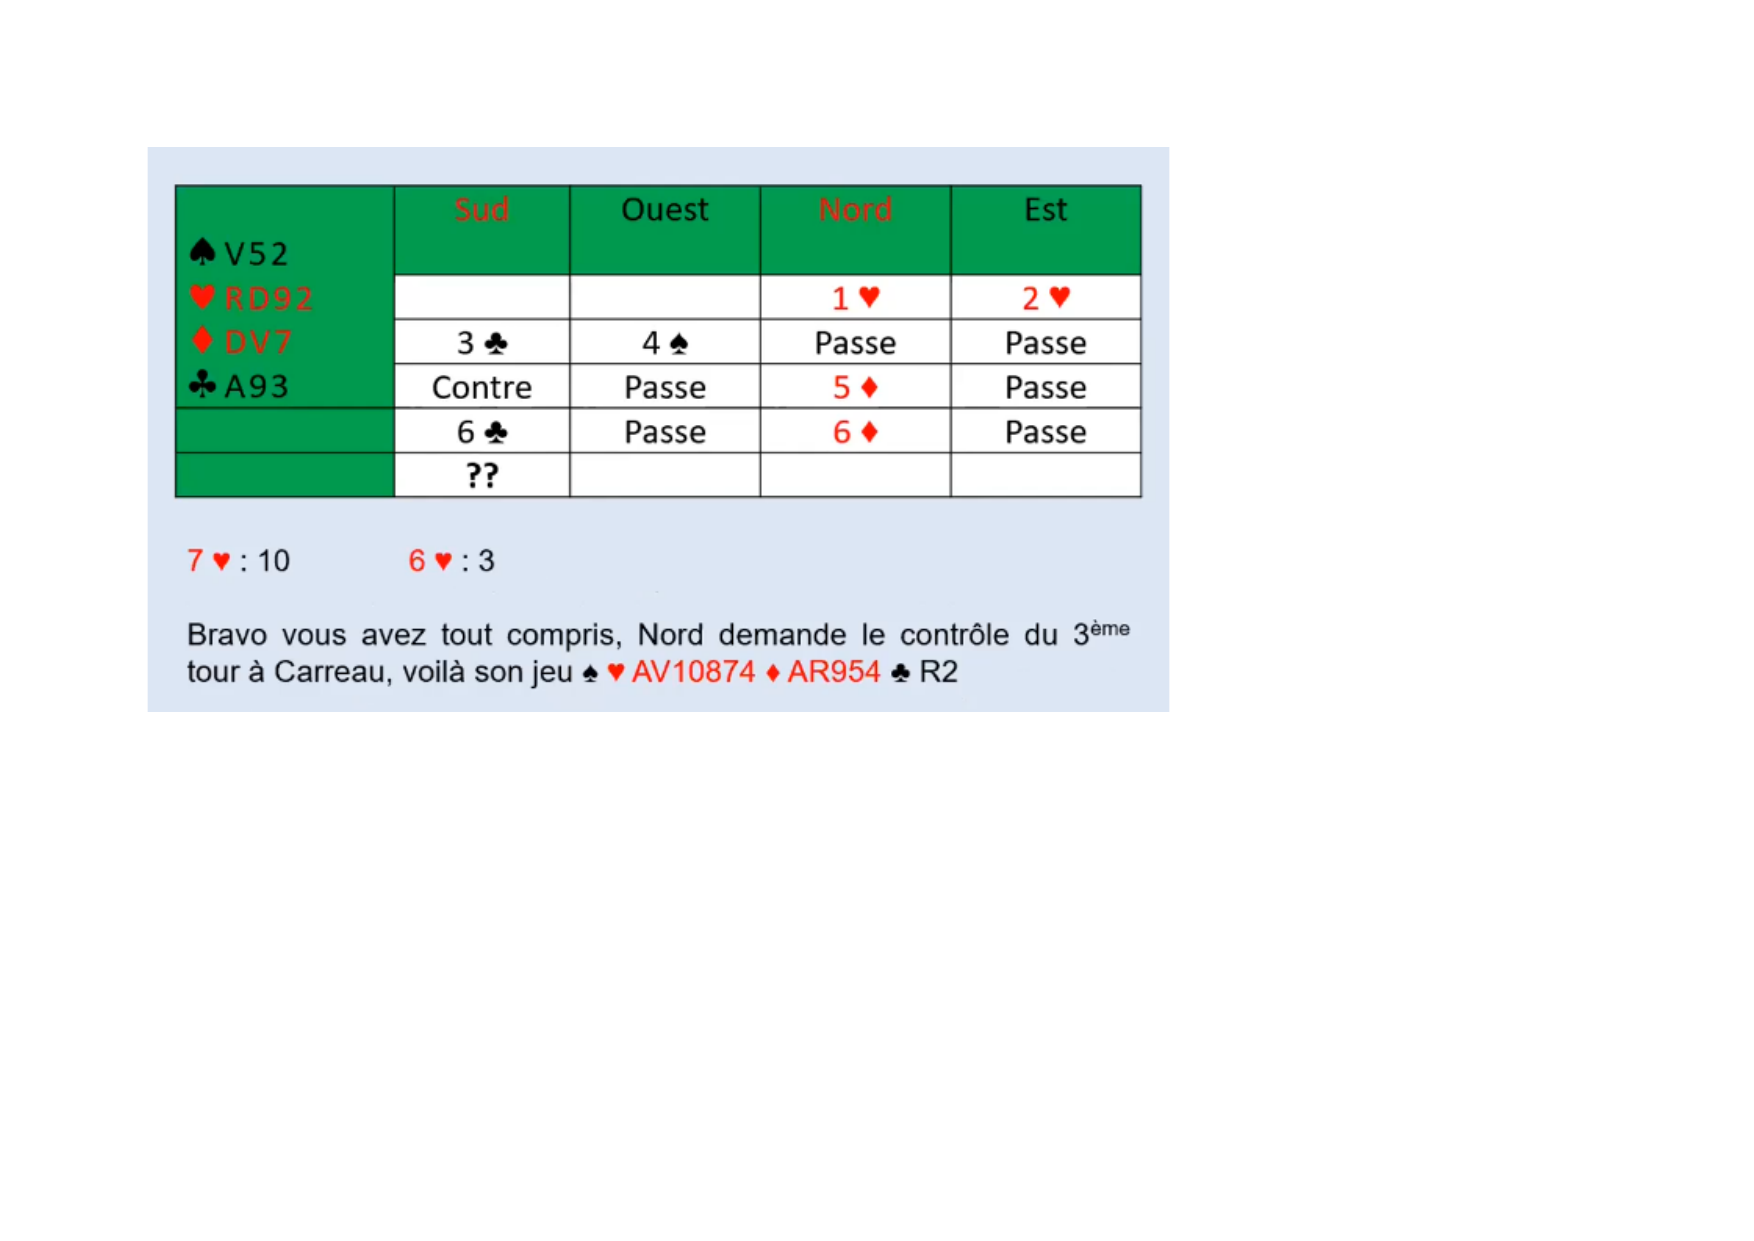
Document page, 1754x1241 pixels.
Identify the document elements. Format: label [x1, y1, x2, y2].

picture [147, 147, 1170, 712]
